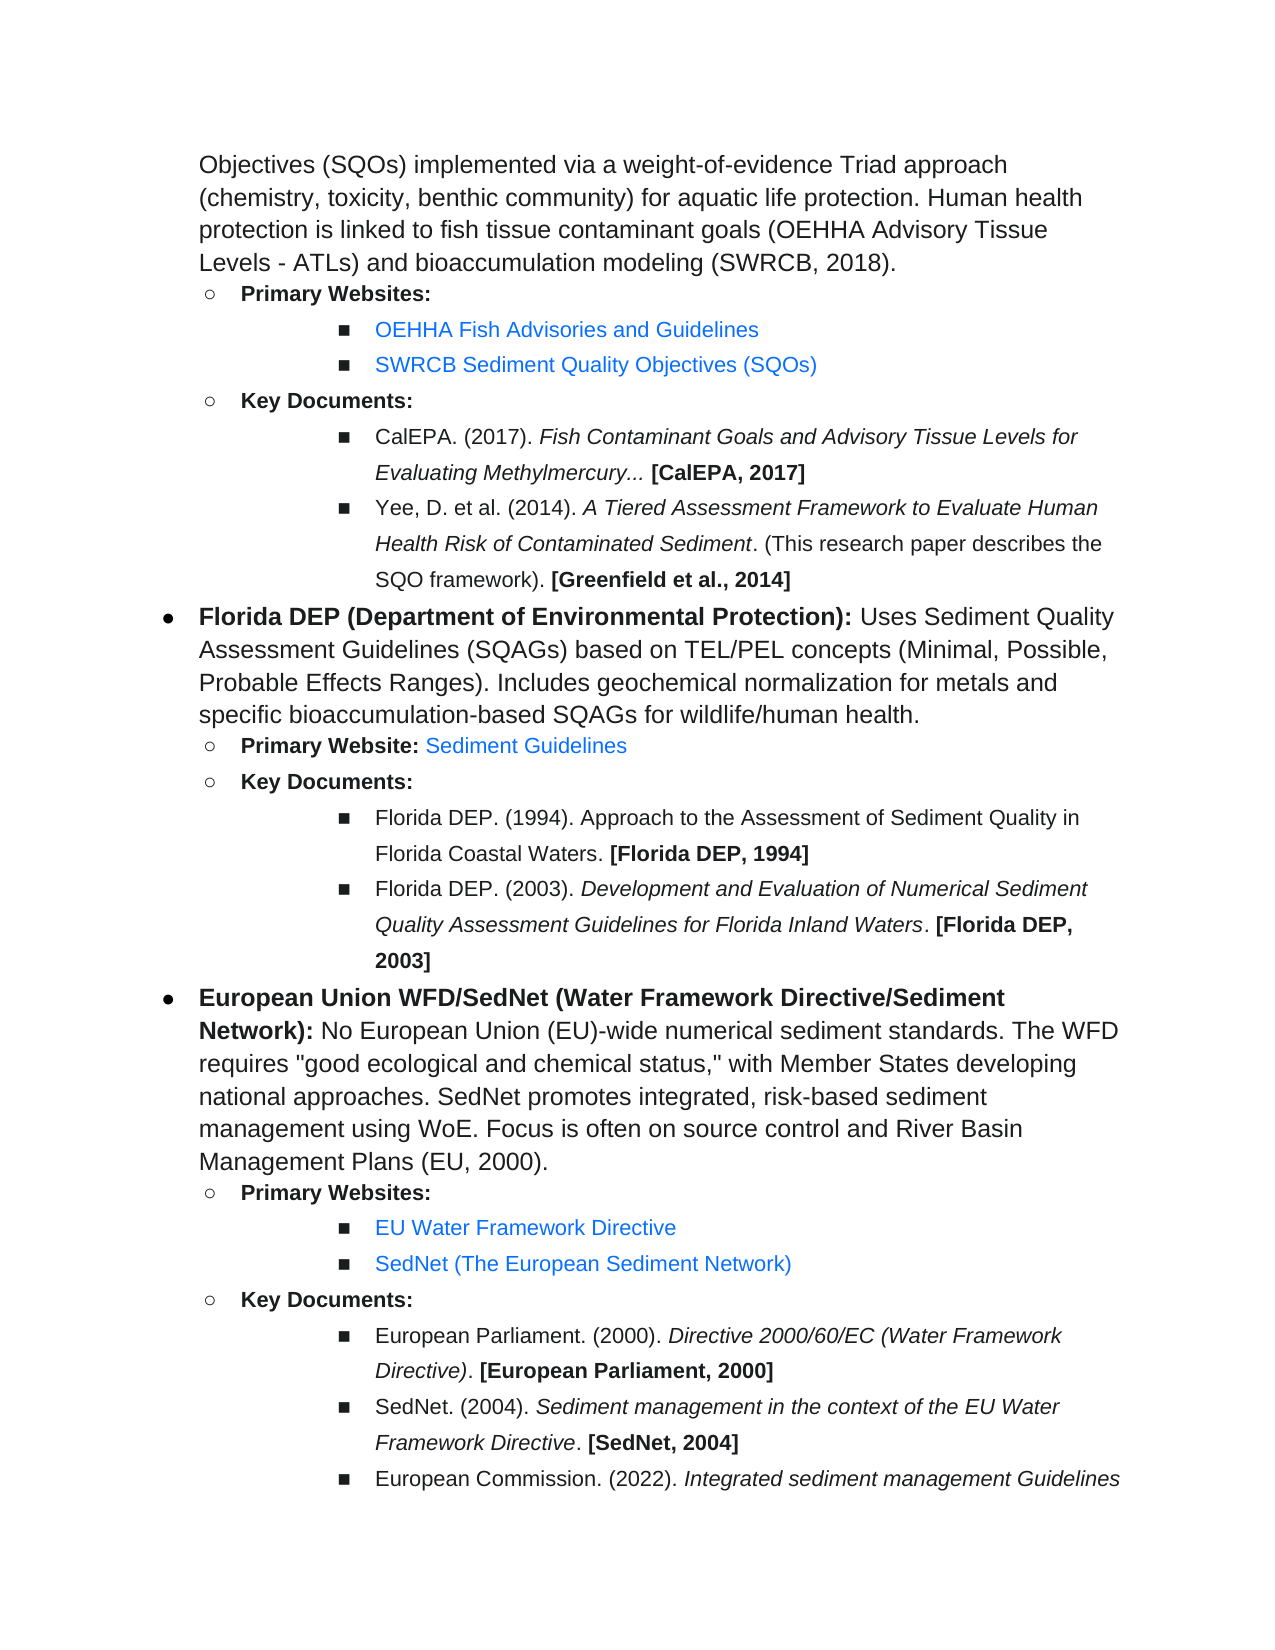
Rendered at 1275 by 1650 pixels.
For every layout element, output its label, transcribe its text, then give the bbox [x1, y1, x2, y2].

list Yee, D. et al. (2014). A Tiered Assessment Framework to Evaluate Human Health Risk of Contaminated Sediment. (This research paper describes the SQO framework). [Greenfield et al., 2014] [337, 495, 1125, 592]
list Primary Websites: [203, 281, 1125, 306]
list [337, 1465, 1125, 1491]
list EU Water Framework Directive [337, 1215, 1125, 1241]
list SWRCB Sediment Quality Objectives (SQOs) [337, 352, 1125, 377]
list Primary Websites: [203, 1179, 1125, 1205]
list Florida DEP. (2003). Development and Evaluation of Numerical Sediment Quality Assessment Guidelines for Florida Inland Waters. [Florida DEP, 2003] [337, 876, 1125, 973]
list OEHHA Fish Advisories and Guidelines [337, 317, 1125, 342]
list SedNet. (2004). Sediment management in the context of the EU Water Framework Directive. [SedNet, 2004] [337, 1394, 1125, 1455]
list Key Documents: [203, 388, 1125, 413]
list CalEPA. (2017). Fish Contaminant Goals and Advisory Tissue Levels for Evaluating Methylmercury... [CalEPA, 2017] [337, 424, 1125, 485]
list Key Documents: [203, 769, 1125, 794]
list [161, 150, 1125, 277]
list Primary Website: Sediment Guidelines [203, 733, 1125, 758]
list Florida DEP (Department of Environmental Protection): Uses Sediment Quality Assessment Guidelines (SQAGs) based on TEL/PEL concepts (Minimal, Possible, Probable Effects Ranges). Includes geochemical normalization for metals and specific bioaccumulation-based SQAGs for wildlife/human health. [161, 602, 1125, 729]
list European Parliament. (2000). Directive 2000/60/EC (Water Framework Directive). [European Parliament, 2000] [337, 1322, 1125, 1383]
list Key Documents: [203, 1287, 1125, 1312]
list European Union WFD/SedNet (Water Framework Directive/Sediment Network): No European Union (EU)-wide numerical sediment standards. The WFD requires "good ecological and chemical status," with Member States developing national approaches. SedNet promotes integrated, risk-based sediment management using WoE. Focus is often on source control and River Basin Management Plans (EU, 2000). [161, 983, 1125, 1176]
list SedNet (The European Sediment Network) [337, 1251, 1125, 1276]
list Florida DEP. (1994). Approach to the Assessment of Sediment Quality in Florida Coastal Waters. [Florida DEP, 1994] [337, 805, 1125, 866]
